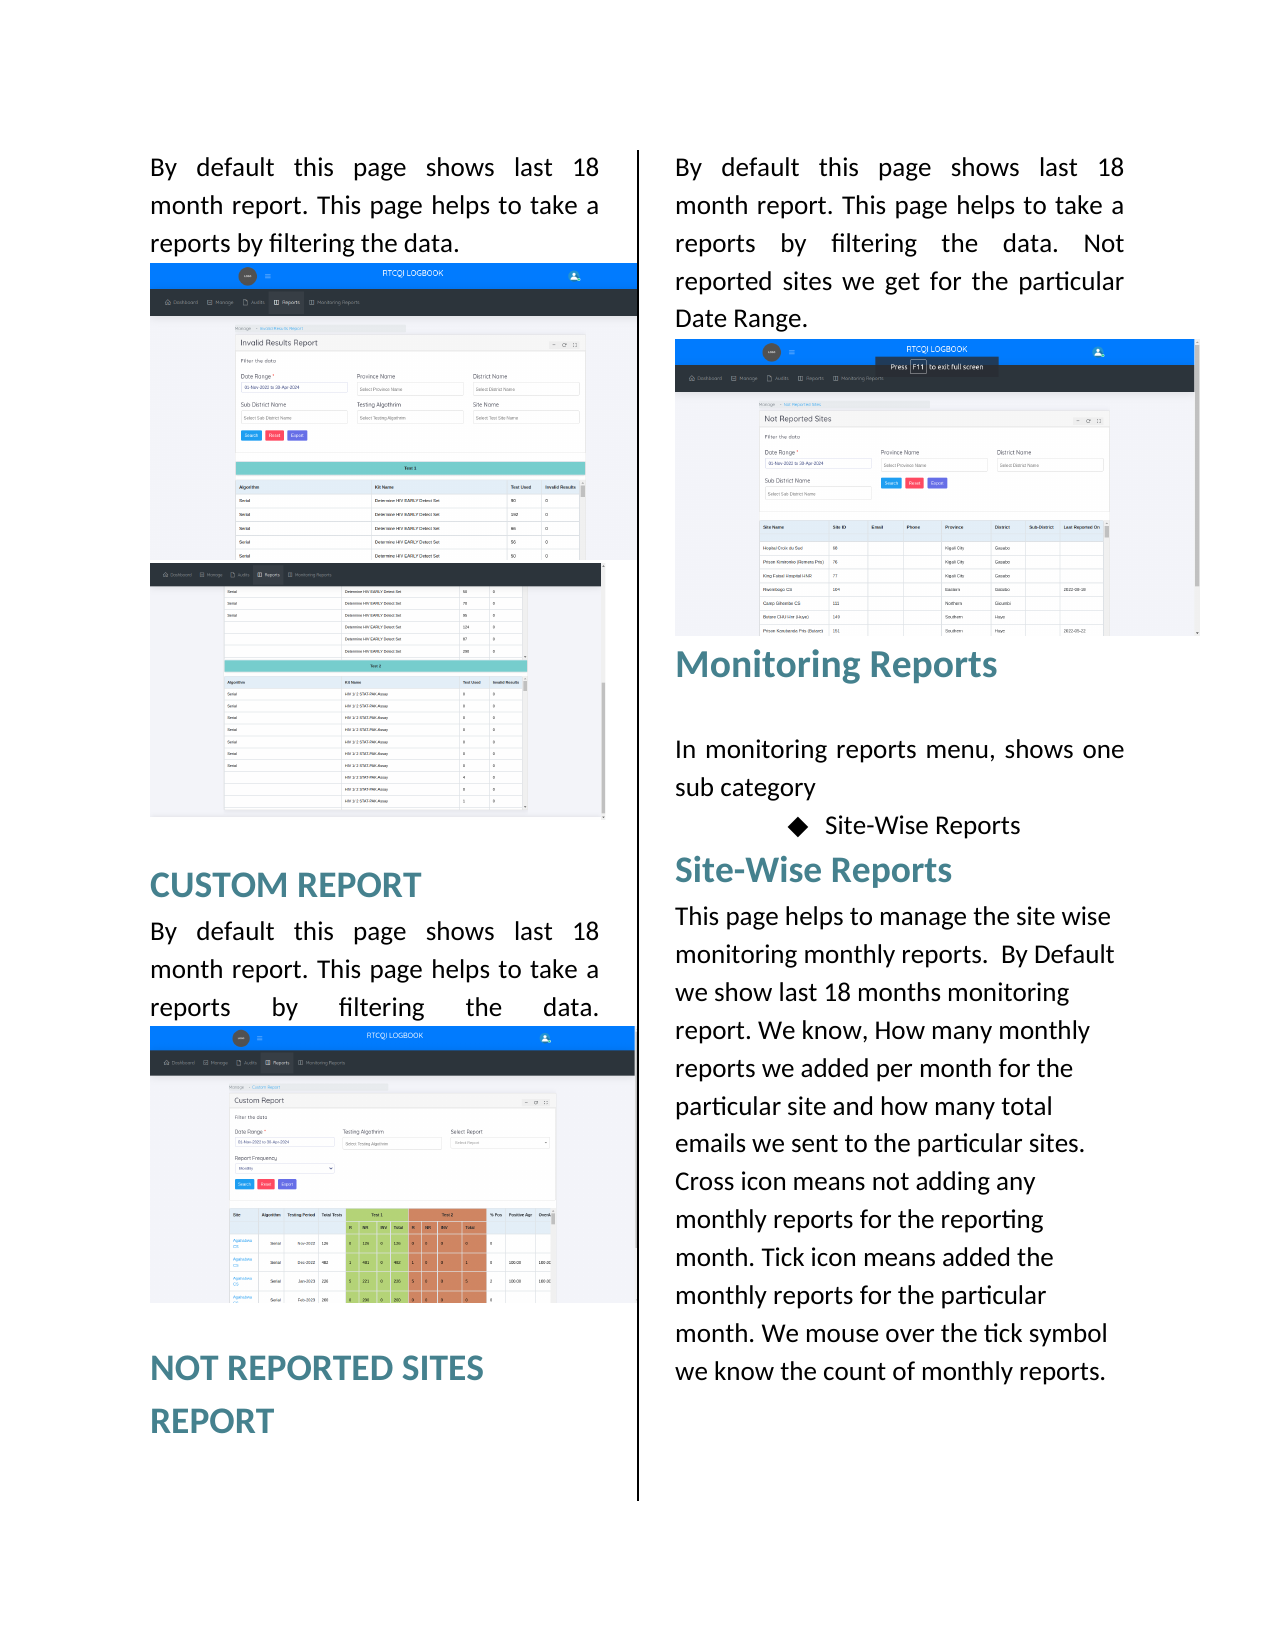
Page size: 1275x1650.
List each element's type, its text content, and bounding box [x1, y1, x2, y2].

text NOT REPORTED SITES REPORT [150, 1344, 600, 1443]
text In monitoring reports menu, shows one sub category [675, 733, 1125, 804]
text Site-Wise Reports [675, 846, 1125, 892]
picture [150, 263, 637, 560]
text By default this page shows last 18 month report. This page helps to take a reports by filtering the data. Not reported sites we get for the particular Date Range. [675, 150, 1125, 335]
text Monitoring Reports [675, 639, 1125, 688]
picture [150, 563, 606, 820]
list Site-Wise Reports [787, 808, 1125, 842]
picture [675, 339, 1200, 636]
text Cross icon means not adding any monthly reports for the reporting month. Tick icon means added the monthly reports for the particular month. We mouse over the tick symbol we know the count of monthly reports. [675, 1164, 1125, 1387]
text CUSTOM REPORT [150, 861, 600, 907]
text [150, 150, 600, 259]
text This page helps to manage the site wise monitoring monthly reports. By Default we show last 18 months monitoring report. We know, How many monthly reports we added per month for the particular site and how many total emails we sent to the particular sites. [675, 899, 1125, 1160]
text By default this page shows last 18 month report. This page helps to take a reports by filtering the data. [150, 914, 600, 1026]
picture [150, 1026, 637, 1303]
